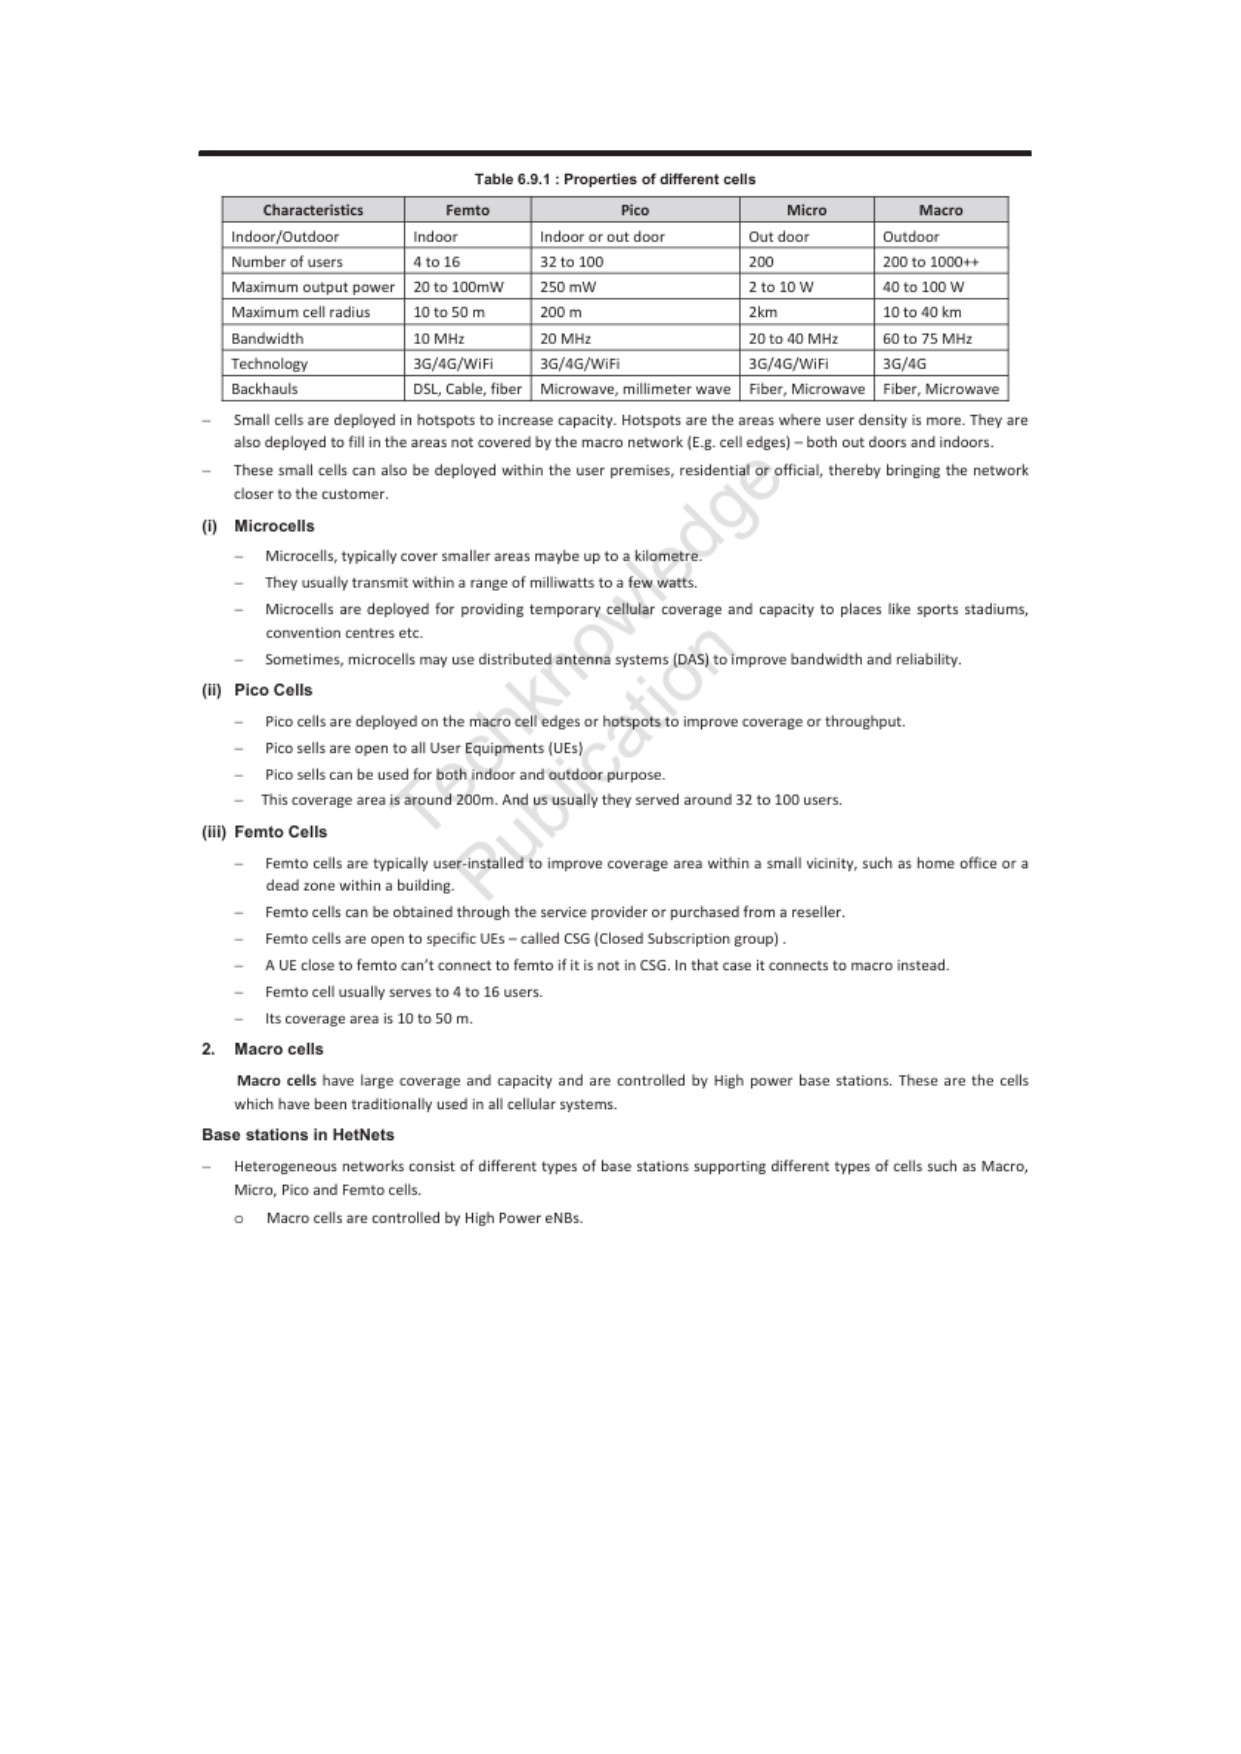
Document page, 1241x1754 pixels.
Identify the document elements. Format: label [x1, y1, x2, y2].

picture [150, 150, 1091, 1241]
